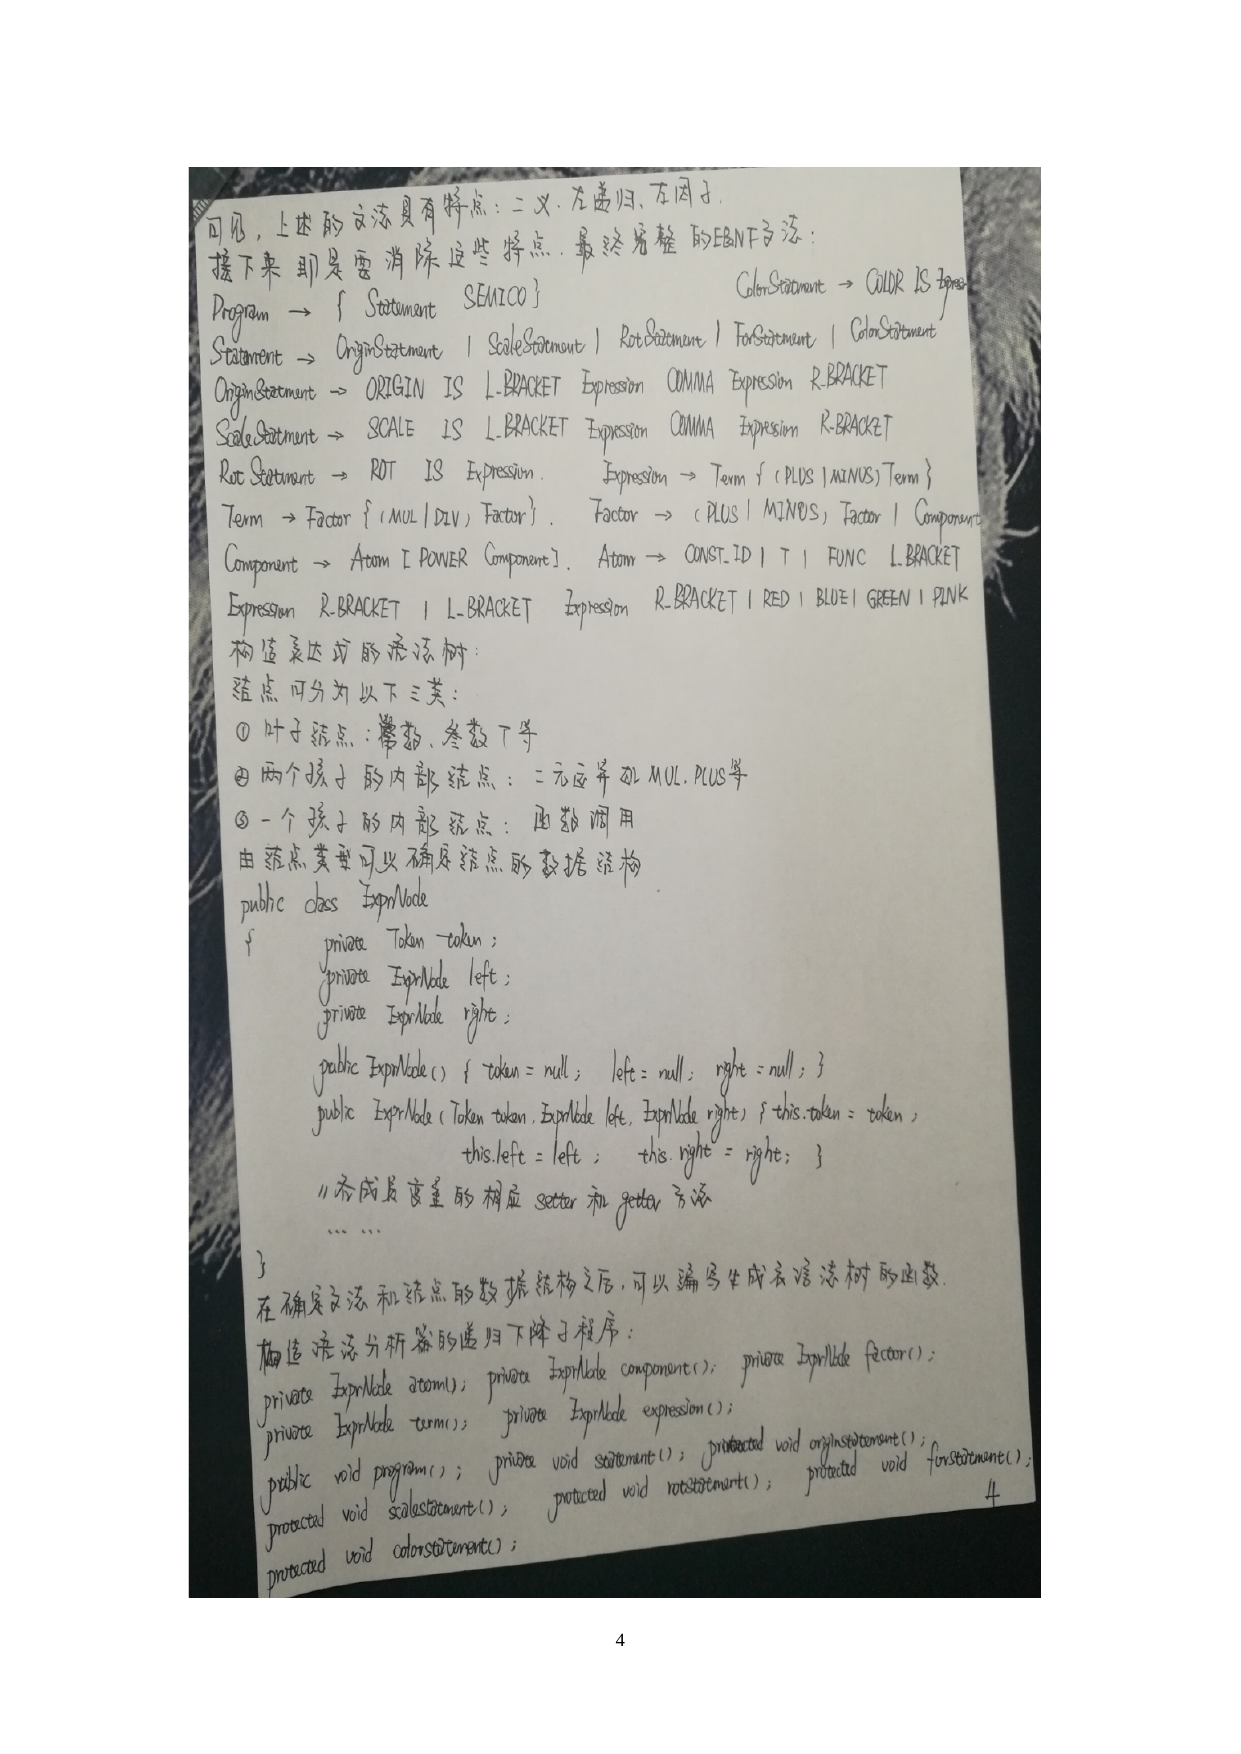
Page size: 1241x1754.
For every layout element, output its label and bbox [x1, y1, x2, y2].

picture [190, 168, 1040, 1597]
